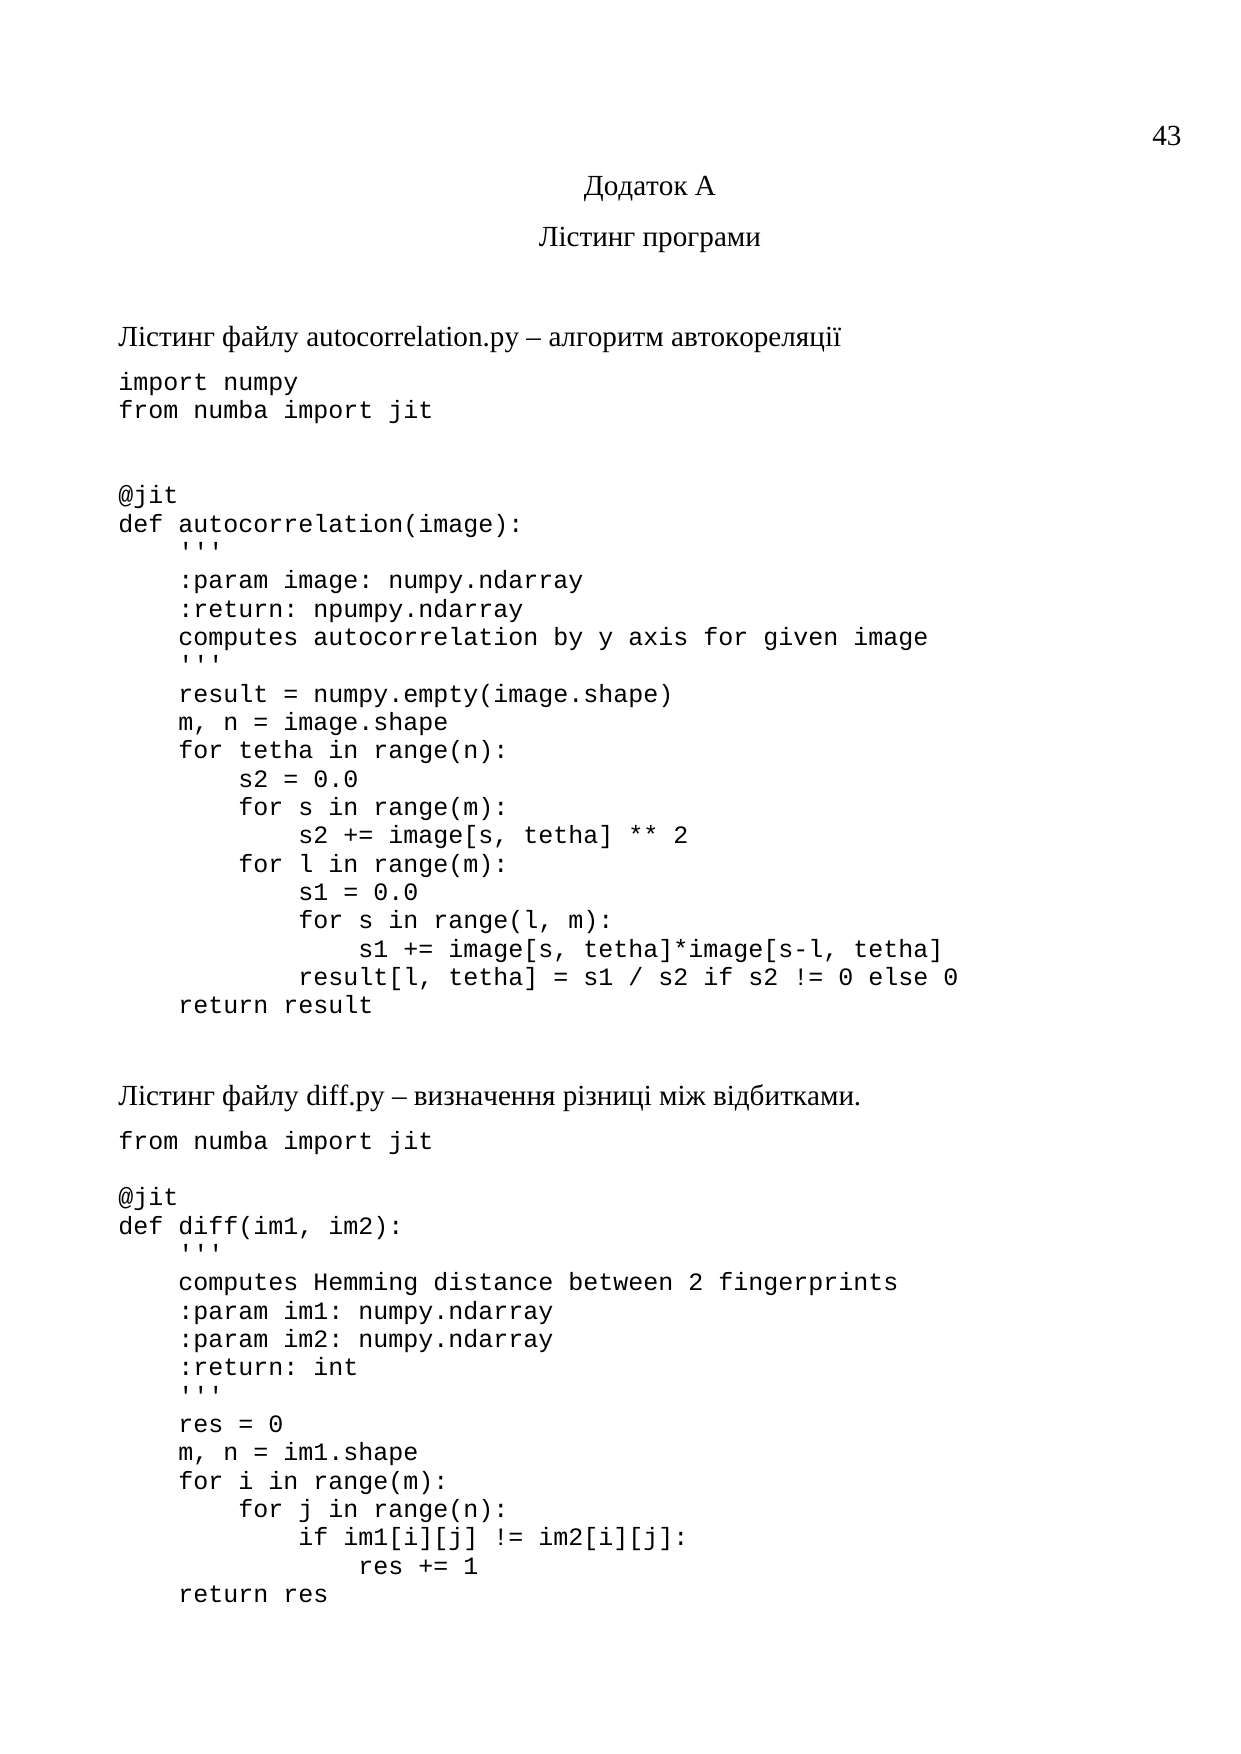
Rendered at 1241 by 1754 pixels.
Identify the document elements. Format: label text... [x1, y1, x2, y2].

list def autocorrelation(image): [118, 511, 1181, 539]
text Лістинг програми [118, 168, 1181, 252]
text Лістинг файлу diff.py – визначення різниці між відбитками. [118, 1078, 1181, 1111]
list :param im1: numpy.ndarray [118, 1298, 1181, 1327]
list s1 = 0.0 [118, 879, 1181, 908]
list ''' [118, 1383, 1181, 1412]
list s1 += image[s, tetha]*image[s-l, tetha] [118, 936, 1181, 964]
list s2 += image[s, tetha] ** 2 [118, 823, 1181, 851]
list @jit [118, 483, 1181, 511]
list for tetha in range(n): [118, 738, 1181, 766]
list from numba import jit [118, 1128, 1181, 1157]
list return res [118, 1582, 1181, 1610]
list ''' [118, 539, 1181, 568]
list :return: npumpy.ndarray [118, 596, 1181, 624]
list computes autocorrelation by y axis for given image [118, 624, 1181, 653]
list ''' [118, 1242, 1181, 1270]
list m, n = image.shape [118, 709, 1181, 738]
list for s in range(l, m): [118, 908, 1181, 936]
list for l in range(m): [118, 851, 1181, 879]
list res = 0 [118, 1412, 1181, 1440]
list :return: int [118, 1355, 1181, 1383]
list return result [118, 993, 1181, 1021]
list s2 = 0.0 [118, 766, 1181, 794]
list m, n = im1.shape [118, 1440, 1181, 1468]
list ''' [118, 653, 1181, 681]
list for j in range(n): [118, 1497, 1181, 1525]
list computes Hemming distance between 2 fingerprints [118, 1270, 1181, 1298]
list import numpy [118, 369, 1181, 398]
list result[l, tetha] = s1 / s2 if s2 != 0 else 0 [118, 964, 1181, 993]
list @jit [118, 1185, 1181, 1213]
list def diff(im1, im2): [118, 1213, 1181, 1242]
list for i in range(m): [118, 1468, 1181, 1497]
list :param image: numpy.ndarray [118, 568, 1181, 596]
list for s in range(m): [118, 794, 1181, 823]
list res += 1 [118, 1553, 1181, 1582]
list if im1[i][j] != im2[i][j]: [118, 1525, 1181, 1553]
list :param im2: numpy.ndarray [118, 1327, 1181, 1355]
text Лістинг файлу autocorrelation.py – алгоритм автокореляції [118, 319, 1181, 353]
list from numba import jit [118, 398, 1181, 426]
list result = numpy.empty(image.shape) [118, 681, 1181, 709]
